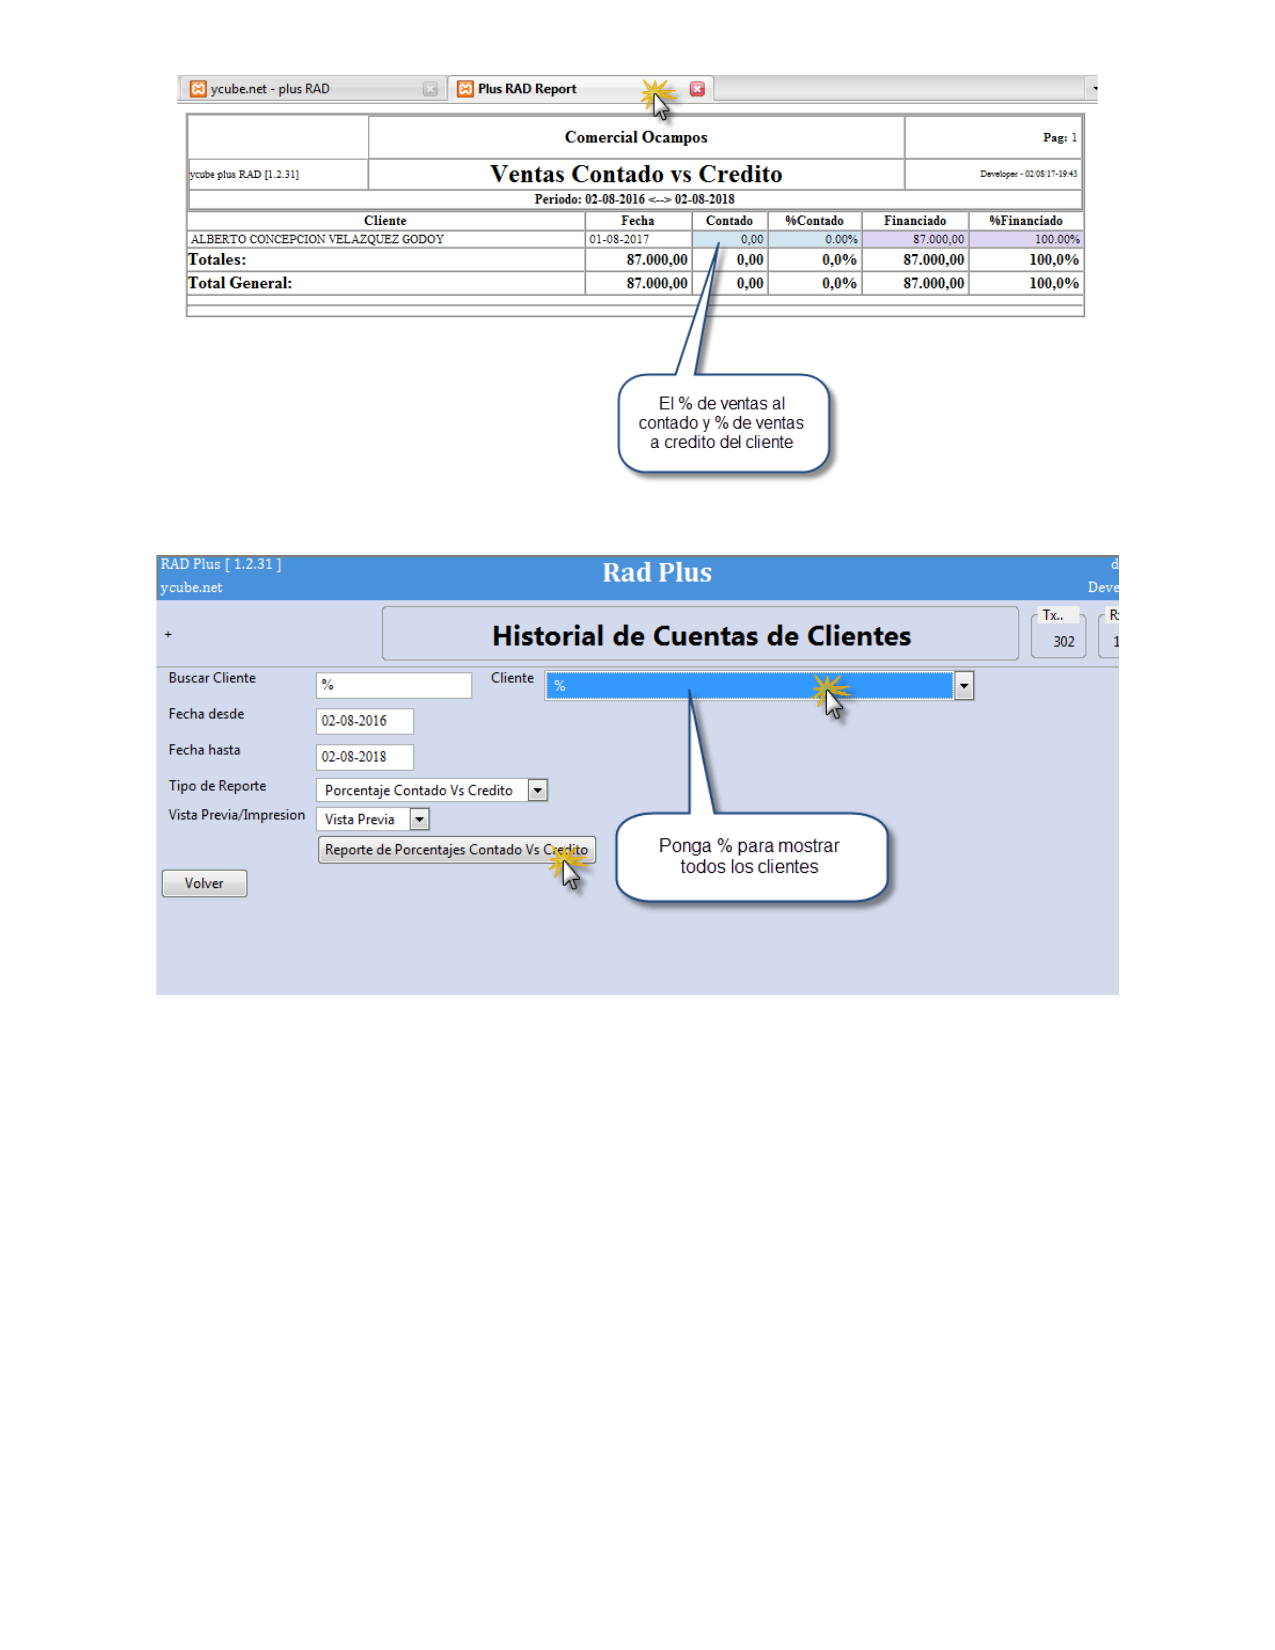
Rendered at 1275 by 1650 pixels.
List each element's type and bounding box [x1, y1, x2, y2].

picture [177, 75, 1098, 552]
picture [156, 555, 1119, 995]
